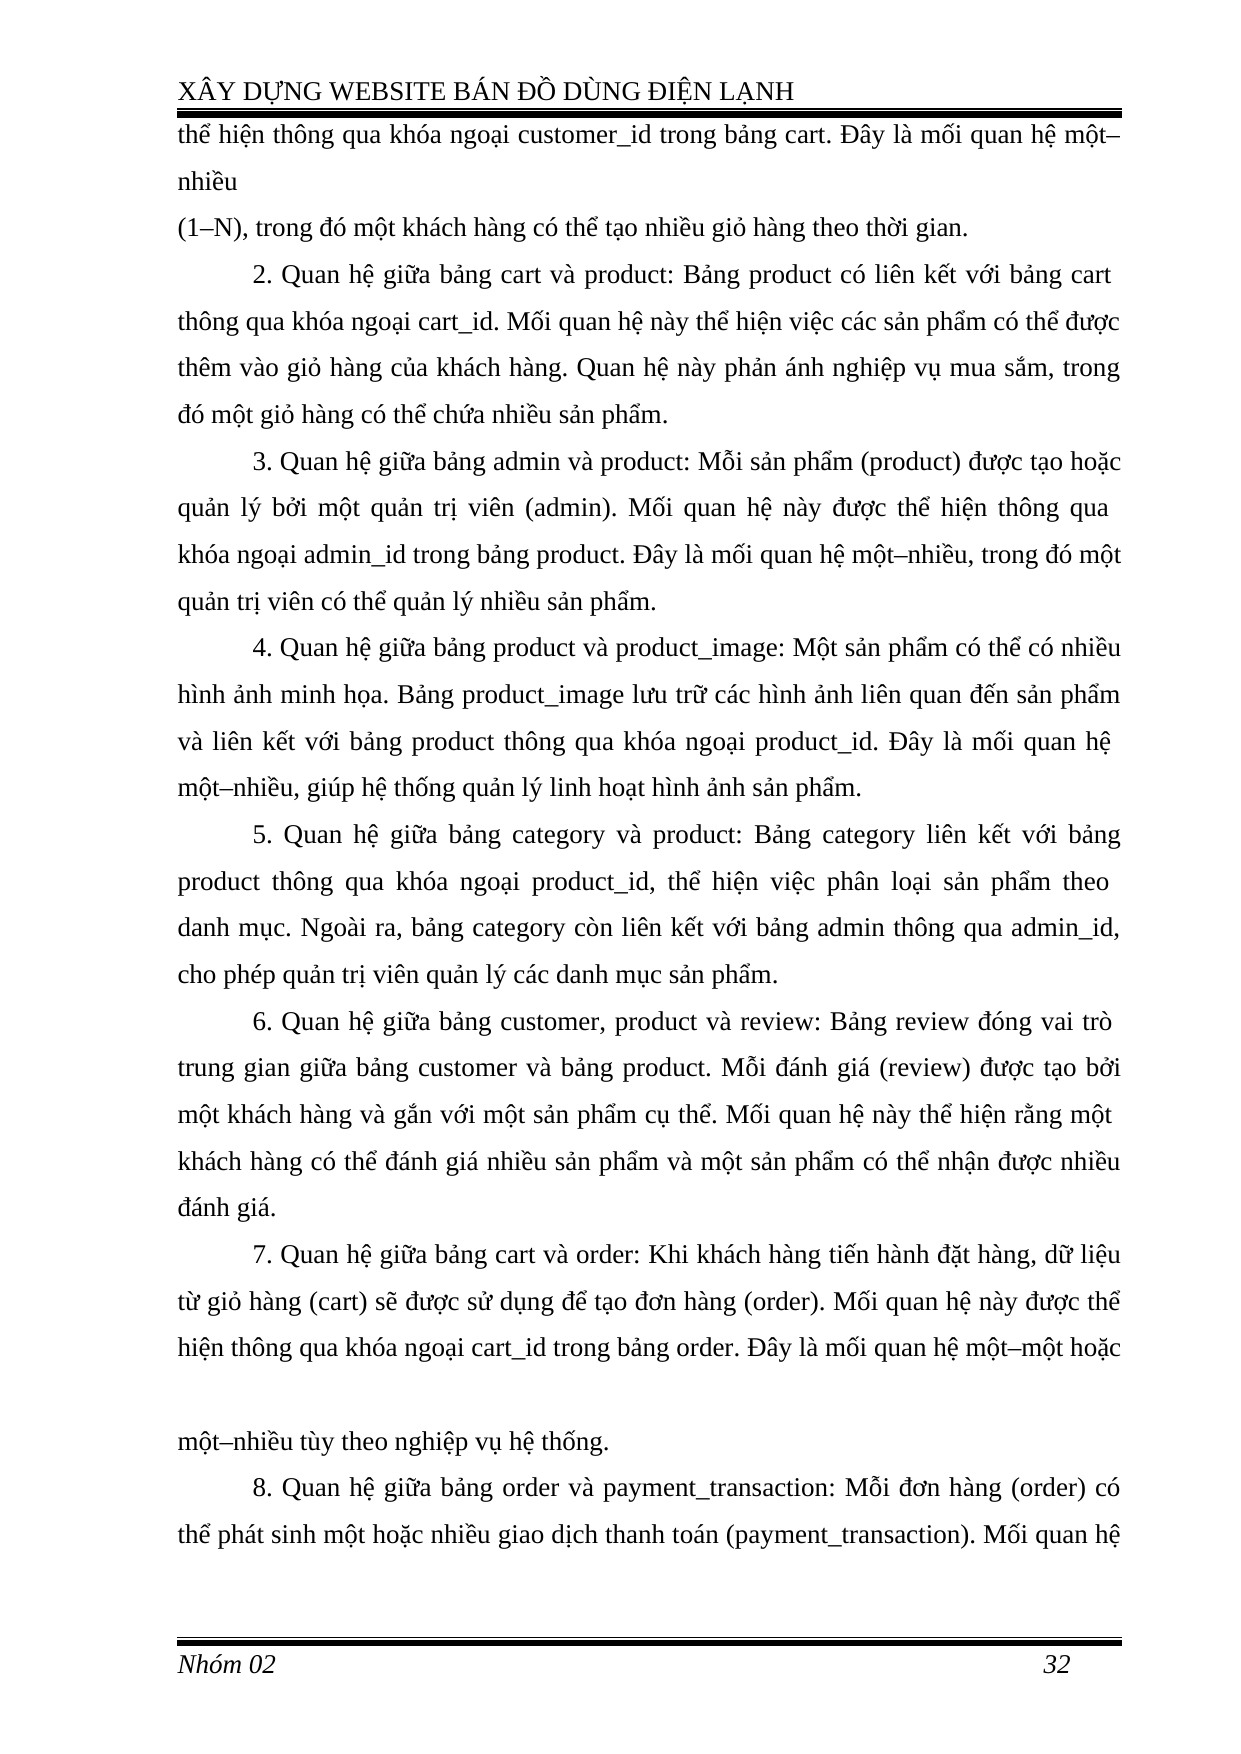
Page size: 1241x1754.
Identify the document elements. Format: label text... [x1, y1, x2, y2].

text 3. Quan hệ giữa bảng admin và product: Mỗi sản phẩm (product) được tạo hoặc quản lý bởi một quản trị viên (admin). Mối quan hệ này được thể hiện thông qua khóa ngoại admin_id trong bảng product. Đây là mối quan hệ một–nhiều, trong đó một quản trị viên có thể quản lý nhiều sản phẩm. [177, 445, 1122, 616]
text 6. Quan hệ giữa bảng customer, product và review: Bảng review đóng vai trò trung gian giữa bảng customer và bảng product. Mỗi đánh giá (review) được tạo bởi một khách hàng và gắn với một sản phẩm cụ thể. Mối quan hệ này thể hiện rằng một khách hàng có thể đánh giá nhiều sản phẩm và một sản phẩm có thể nhận được nhiều đánh giá. [177, 1005, 1122, 1223]
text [177, 1471, 1122, 1549]
text 5. Quan hệ giữa bảng category và product: Bảng category liên kết với bảng product thông qua khóa ngoại product_id, thể hiện việc phân loại sản phẩm theo danh mục. Ngoài ra, bảng category còn liên kết với bảng admin thông qua admin_id, cho phép quản trị viên quản lý các danh mục sản phẩm. [177, 818, 1122, 989]
text 2. Quan hệ giữa bảng cart và product: Bảng product có liên kết với bảng cart thông qua khóa ngoại cart_id. Mối quan hệ này thể hiện việc các sản phẩm có thể được thêm vào giỏ hàng của khách hàng. Quan hệ này phản ánh nghiệp vụ mua sắm, trong đó một giỏ hàng có thể chứa nhiều sản phẩm. [177, 258, 1122, 429]
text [177, 118, 1122, 243]
text 7. Quan hệ giữa bảng cart và order: Khi khách hàng tiến hành đặt hàng, dữ liệu từ giỏ hàng (cart) sẽ được sử dụng để tạo đơn hàng (order). Mối quan hệ này được thể hiện thông qua khóa ngoại cart_id trong bảng order. Đây là mối quan hệ một–một hoặc một–nhiều tùy theo nghiệp vụ hệ thống. [177, 1238, 1122, 1456]
text 4. Quan hệ giữa bảng product và product_image: Một sản phẩm có thể có nhiều hình ảnh minh họa. Bảng product_image lưu trữ các hình ảnh liên quan đến sản phẩm và liên kết với bảng product thông qua khóa ngoại product_id. Đây là mối quan hệ một–nhiều, giúp hệ thống quản lý linh hoạt hình ảnh sản phẩm. [177, 631, 1122, 803]
